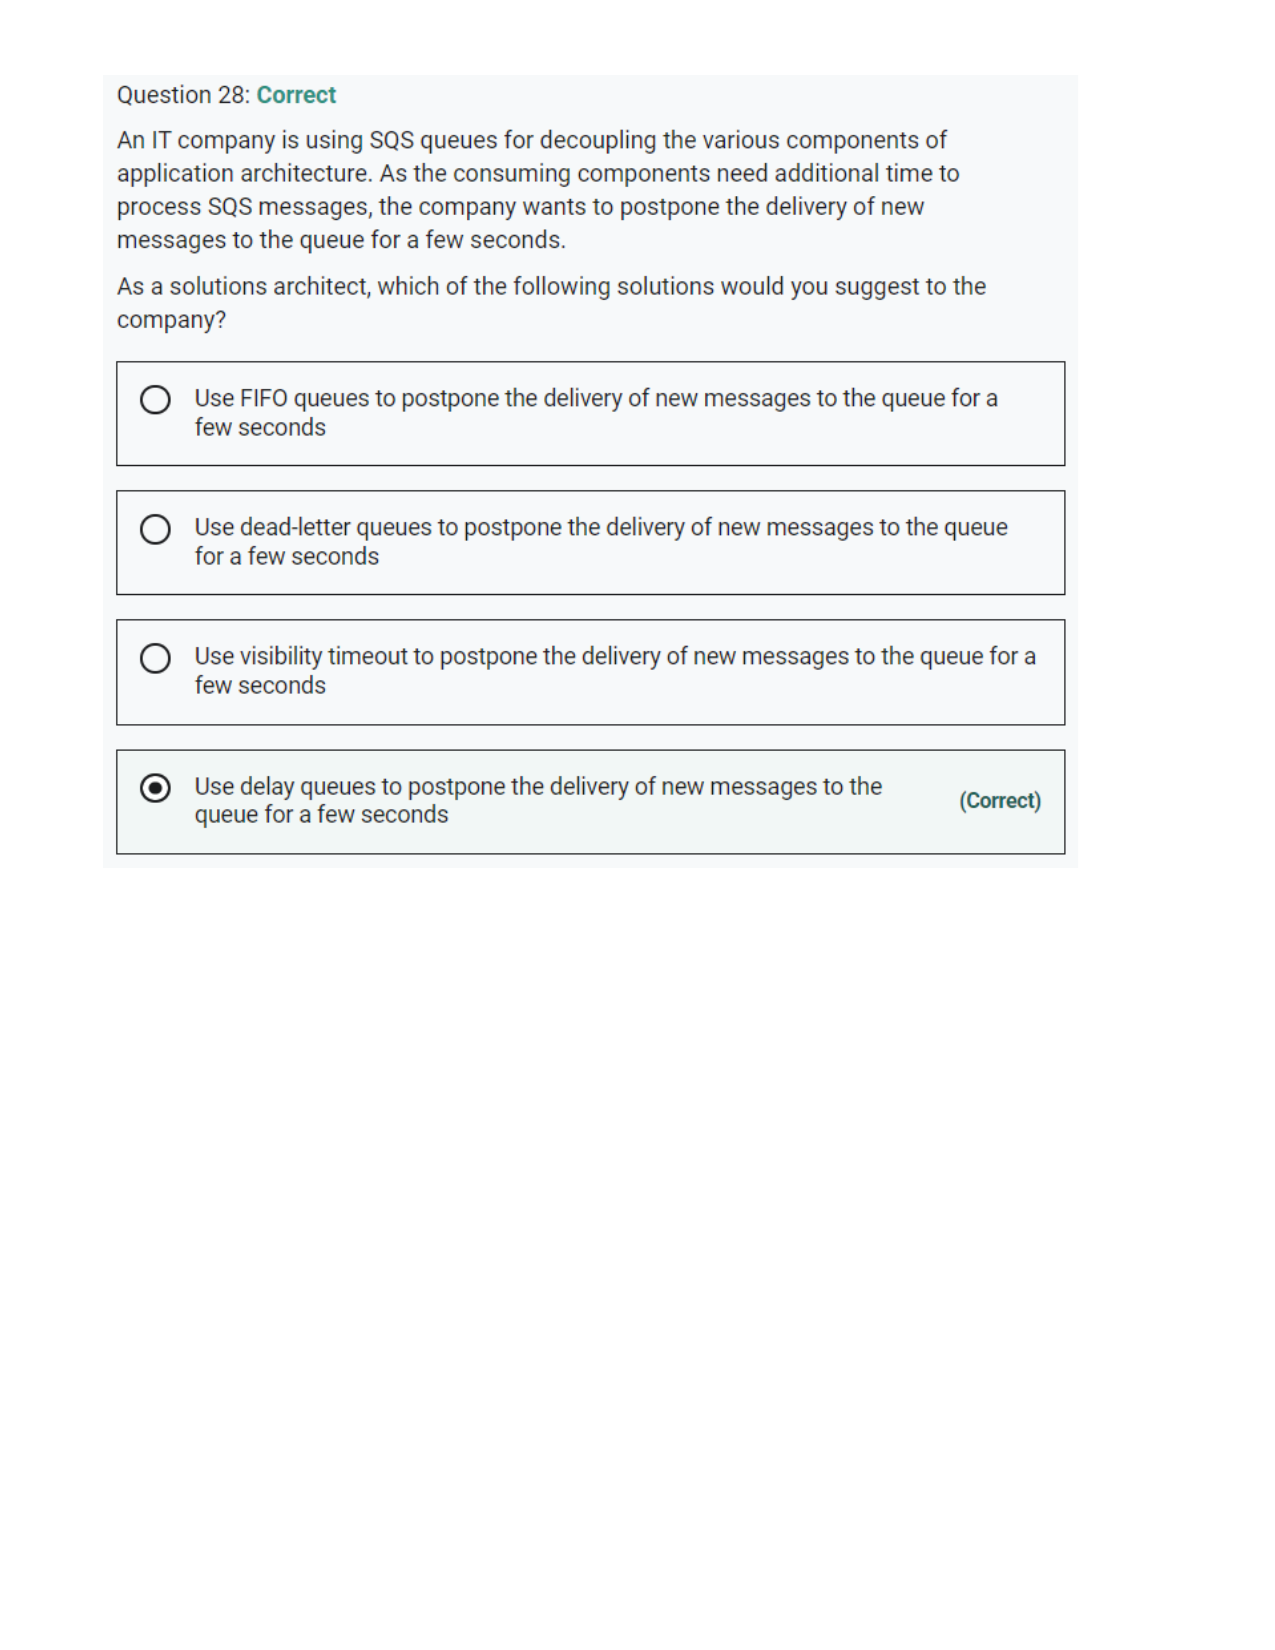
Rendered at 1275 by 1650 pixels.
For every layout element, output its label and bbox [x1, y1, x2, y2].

picture [103, 75, 1079, 868]
